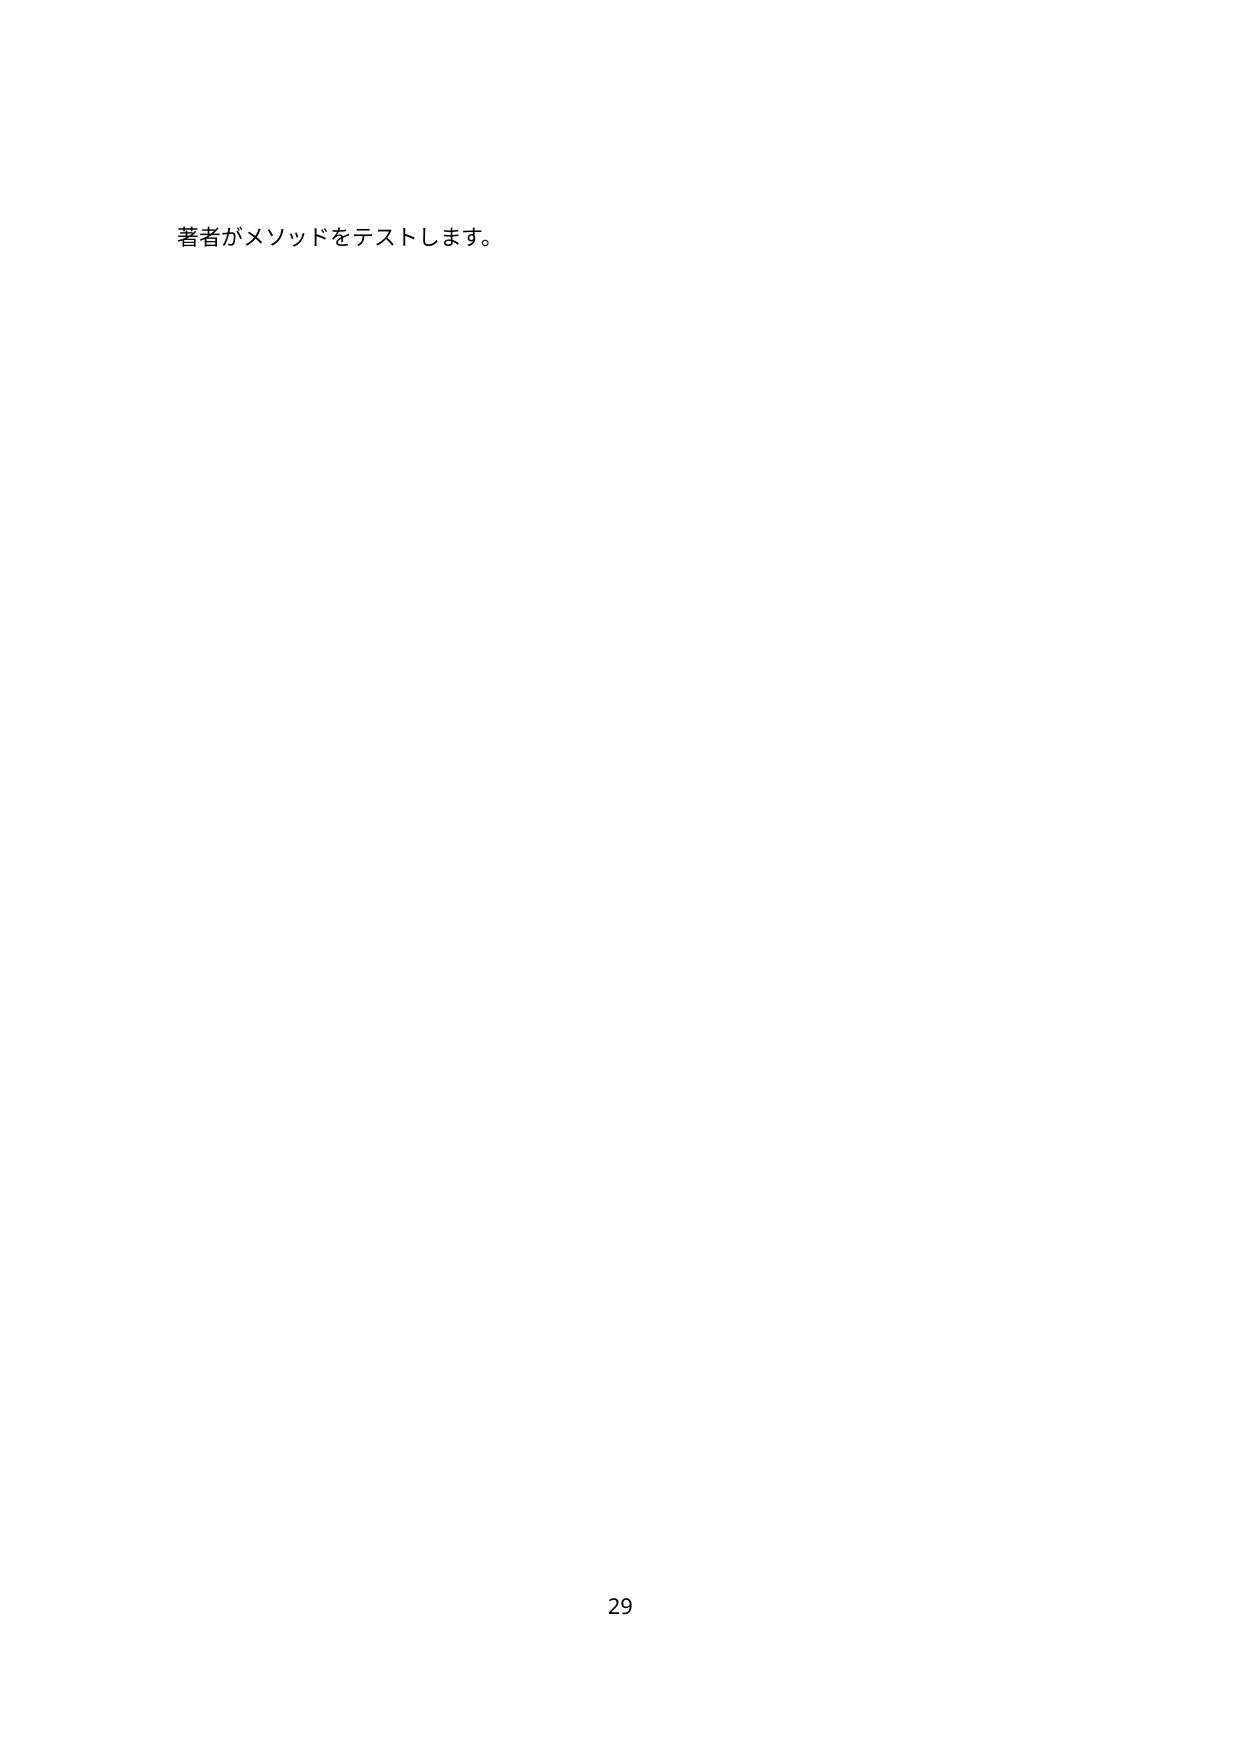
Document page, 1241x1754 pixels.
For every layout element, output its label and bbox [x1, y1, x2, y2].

text [177, 217, 1063, 254]
